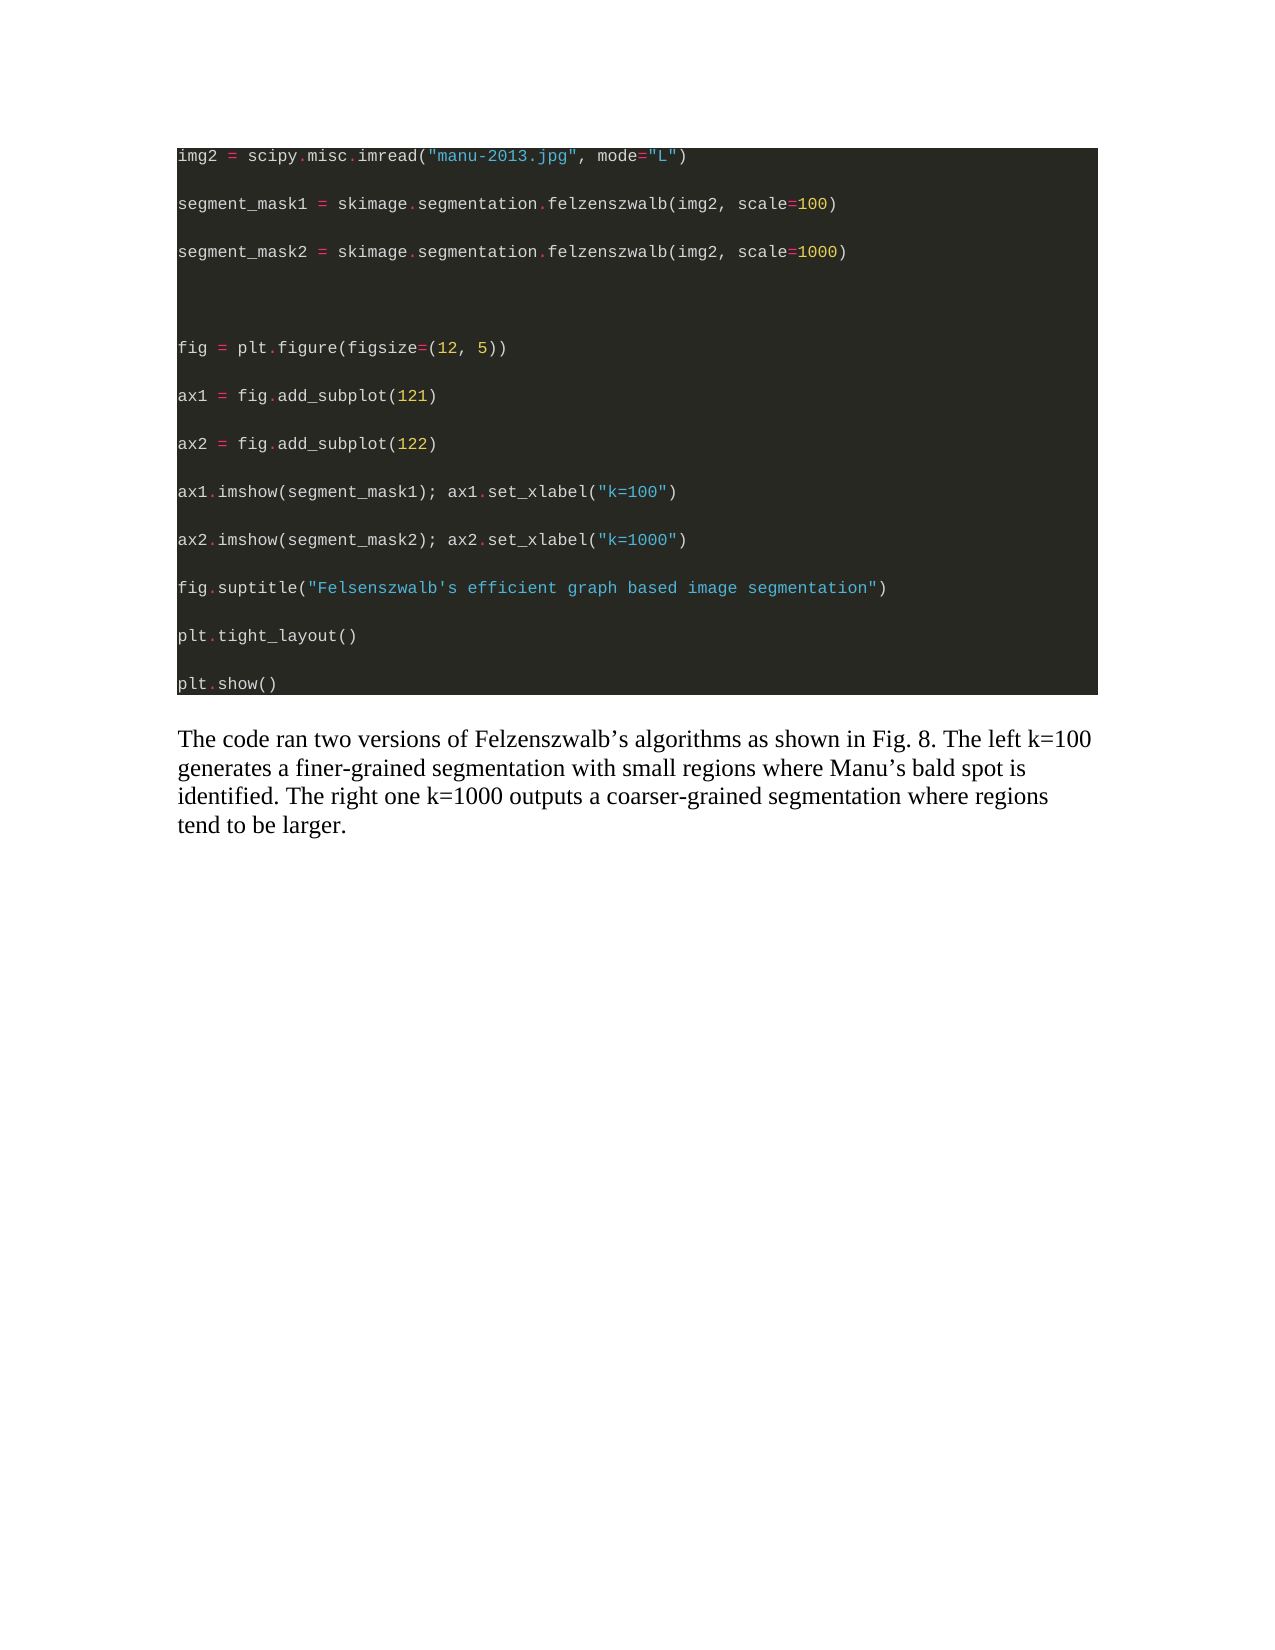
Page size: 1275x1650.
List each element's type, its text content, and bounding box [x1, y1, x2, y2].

text segment_mask1 = skimage.segmentation.felzenszwalb(img2, scale=100) [177, 196, 1098, 214]
text img2 = scipy.misc.imread("manu-2013.jpg", mode="L") [177, 148, 1098, 166]
text plt.tight_layout() [177, 628, 1098, 647]
text fig = plt.figure(figsize=(12, 5)) [177, 340, 1098, 358]
text plt.show() [177, 676, 1098, 695]
text ax2 = fig.add_subplot(122) [177, 436, 1098, 454]
text ax2.imshow(segment_mask2); ax2.set_xlabel("k=1000") [177, 532, 1098, 551]
text segment_mask2 = skimage.segmentation.felzenszwalb(img2, scale=1000) [177, 244, 1098, 262]
text ax1 = fig.add_subplot(121) [177, 388, 1098, 407]
text The code ran two versions of Felzenszwalb’s algorithms as shown in Fig. 8. The left k=100 generates a finer-grained segmentation with small regions where Manu’s bald spot is identified. The right one k=1000 outputs a coarser-grained segmentation where regions tend to be larger. [177, 724, 1098, 839]
text ax1.imshow(segment_mask1); ax1.set_xlabel("k=100") [177, 484, 1098, 503]
text fig.suptitle("Felsenszwalb's efficient graph based image segmentation") [177, 580, 1098, 599]
